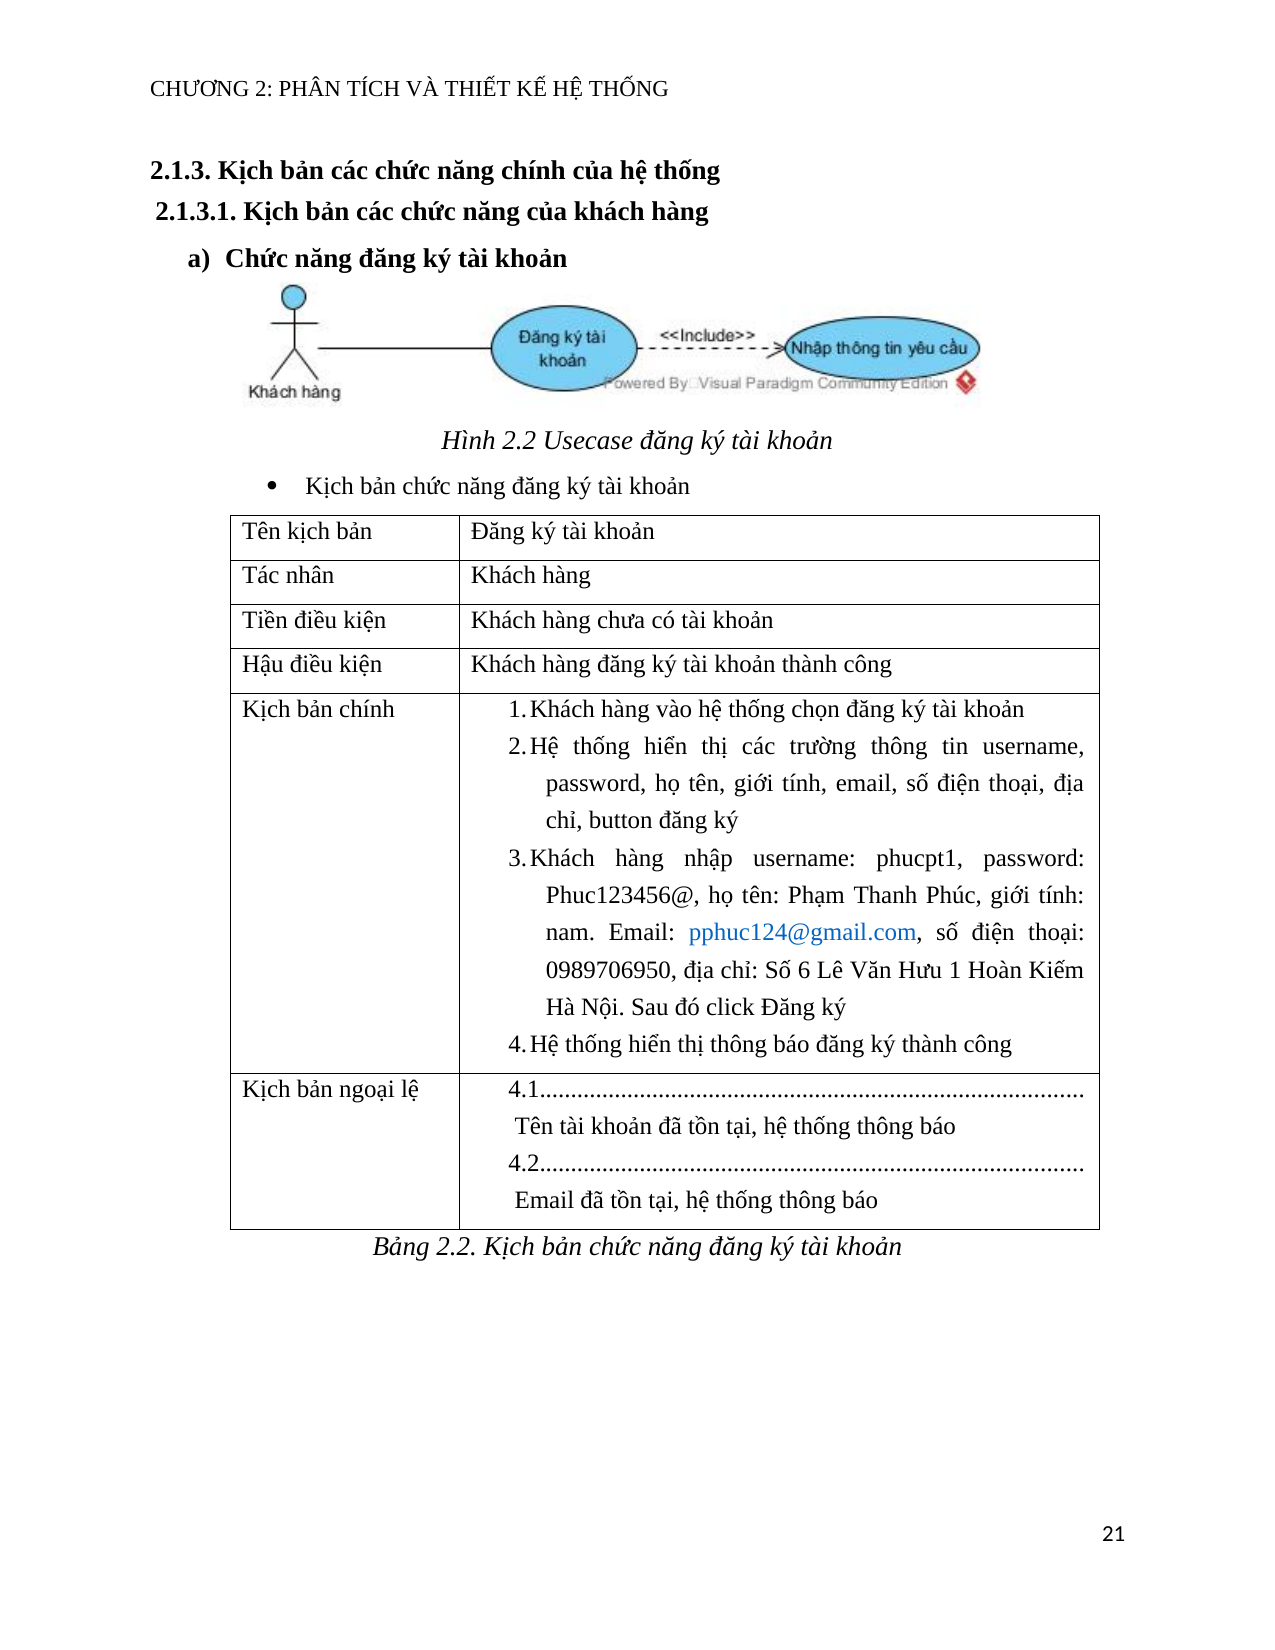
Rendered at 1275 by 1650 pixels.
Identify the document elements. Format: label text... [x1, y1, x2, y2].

table_cell Khách hàng vào hệ thống chọn đăng ký tài khoản Hệ thống hiển thị các trường thông tin username, password, họ tên, giới tính, email, số điện thoại, địa chỉ, button đăng ký Khách hàng nhập username: phucpt1, password: Phuc123456@, họ tên: Phạm Thanh Phúc, giới tính: nam. Email: pphuc124@gmail.com, số điện thoại: 0989706950, địa chỉ: Số 6 Lê Văn Hưu 1 Hoàn Kiếm Hà Nội. Sau đó click Đăng ký Hệ thống hiển thị thông báo đăng ký thành công [460, 694, 1099, 1073]
text 2.1.3.1. Kịch bản các chức năng của khách hàng [151, 194, 1122, 226]
list Kịch bản chức năng đăng ký tài khoản [268, 471, 1122, 500]
subtitle 2.1.3. Kịch bản các chức năng chính của hệ thống [150, 154, 1125, 185]
list Chức năng đăng ký tài khoản [187, 242, 1122, 273]
picture [230, 282, 985, 409]
text Hình 2.2 Usecase đăng ký tài khoản [151, 424, 1122, 455]
table_cell Tác nhân [231, 561, 459, 604]
table_cell Khách hàng đăng ký tài khoản thành công [460, 649, 1099, 693]
table_cell Tên tài khoản đã tồn tại, hệ thống thông báo Email đã tồn tại, hệ thống thông báo [460, 1074, 1099, 1229]
table_header Tên kịch bản [231, 516, 459, 559]
table_cell Kịch bản ngoại lệ [231, 1074, 459, 1229]
table_cell Tiền điều kiện [231, 605, 459, 648]
table_header Đăng ký tài khoản [460, 516, 1099, 559]
table_cell Khách hàng chưa có tài khoản [460, 605, 1099, 648]
text Bảng 2.2. Kịch bản chức năng đăng ký tài khoản [151, 1230, 1122, 1261]
table_cell Khách hàng [460, 561, 1099, 604]
table_cell Hậu điều kiện [231, 649, 459, 693]
table_cell Kịch bản chính [231, 694, 459, 1073]
